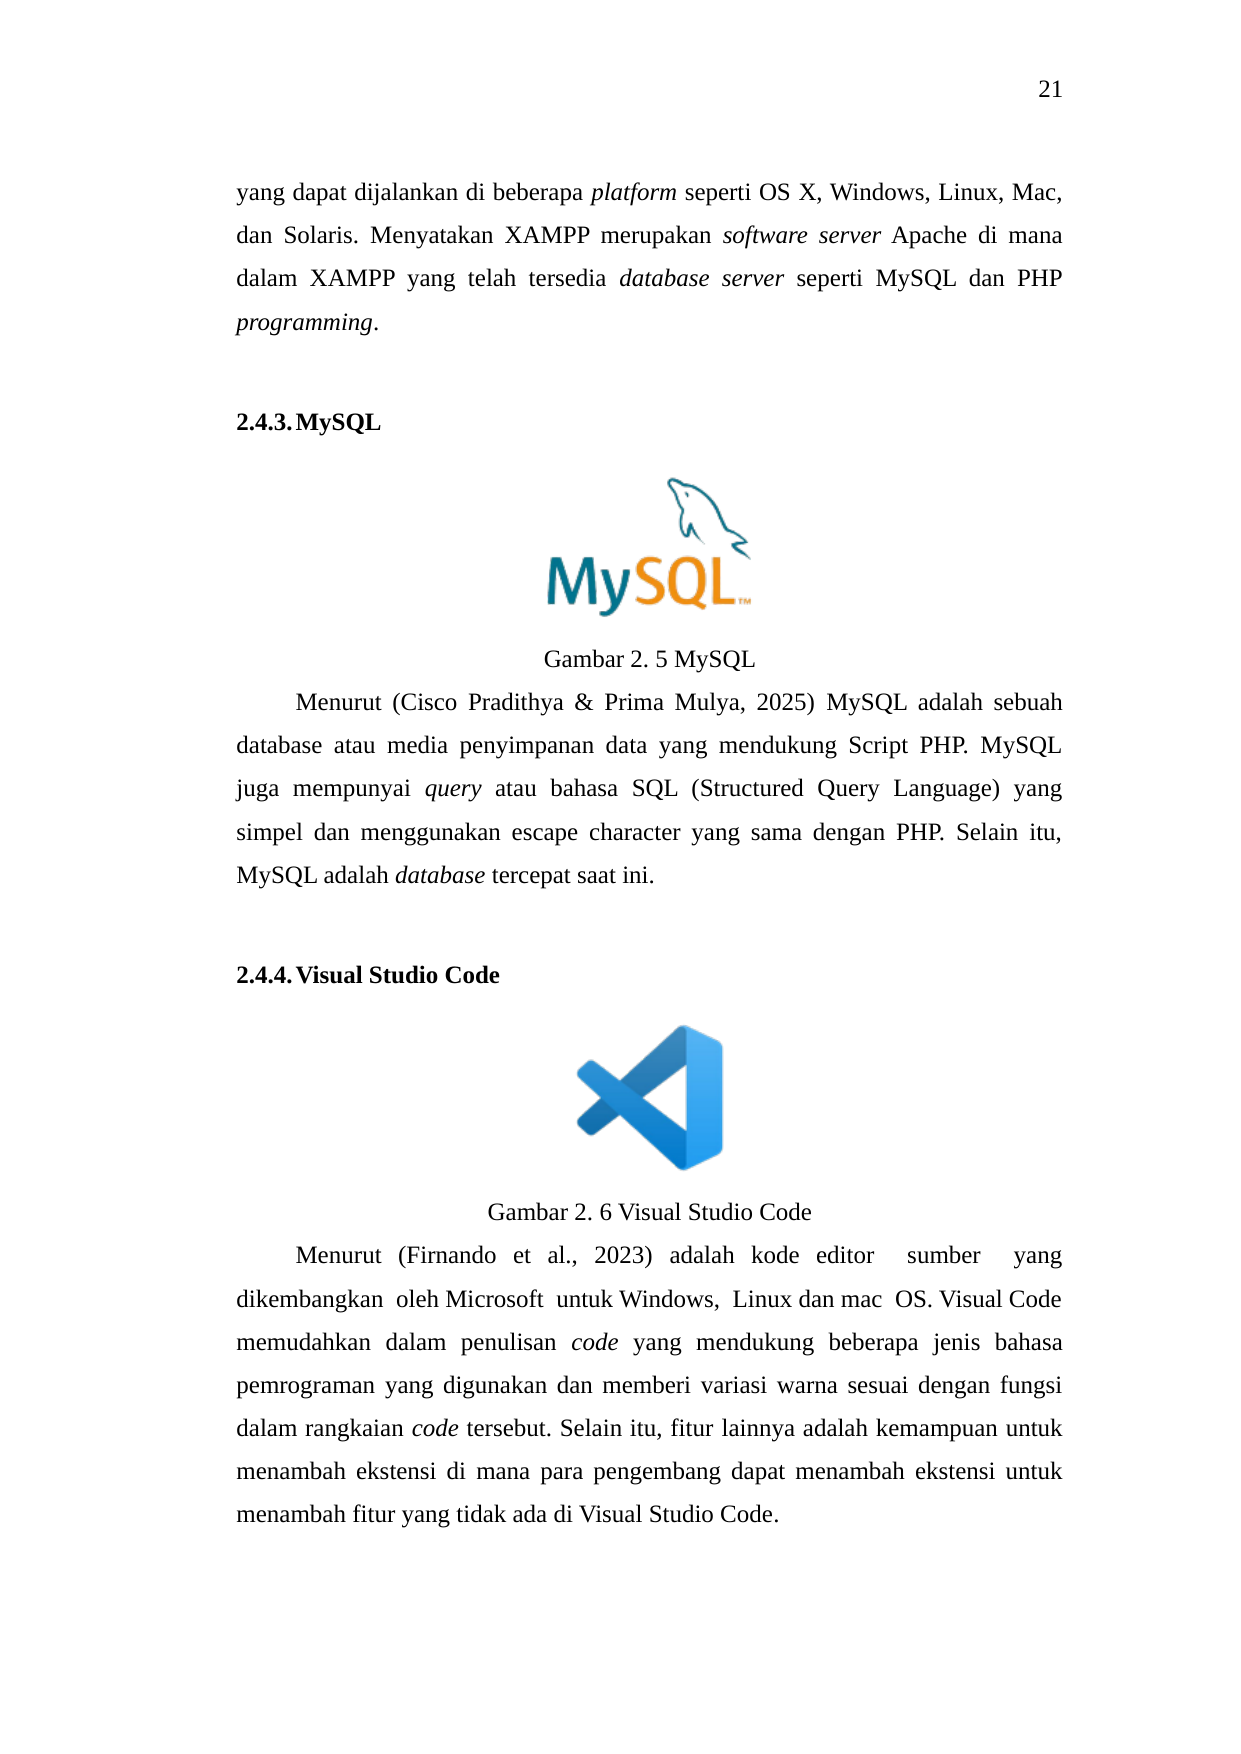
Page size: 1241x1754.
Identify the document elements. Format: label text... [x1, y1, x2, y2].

text Menurut adalah kode editor sumber yang dikembangkan oleh Microsoft untuk Windows, Linux dan mac OS. Visual Code memudahkan dalam penulisan code yang mendukung beberapa jenis bahasa pemrograman yang digunakan dan memberi variasi warna sesuai dengan fungsi dalam rangkaian code tersebut. Selain itu, fitur lainnya adalah kemampuan untuk menambah ekstensi di mana para pengembang dapat menambah ekstensi untuk menambah fitur yang tidak ada di Visual Studio Code. [236, 1241, 1063, 1528]
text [236, 177, 1063, 335]
subtitle Visual Studio Code [236, 960, 1063, 989]
text Gambar 2. 5 MySQL [236, 644, 1063, 673]
subtitle MySQL [236, 407, 1063, 436]
text Menurut MySQL adalah sebuah database atau media penyimpanan data yang mendukung Script PHP. MySQL juga mempunyai query atau bahasa SQL (Structured Query Language) yang simpel dan menggunakan escape character yang sama dengan PHP. Selain itu, MySQL adalah database tercepat saat ini. [236, 687, 1063, 888]
picture [516, 464, 783, 642]
text Gambar 2. 6 Visual Studio Code [236, 1197, 1063, 1226]
picture [527, 1017, 773, 1196]
